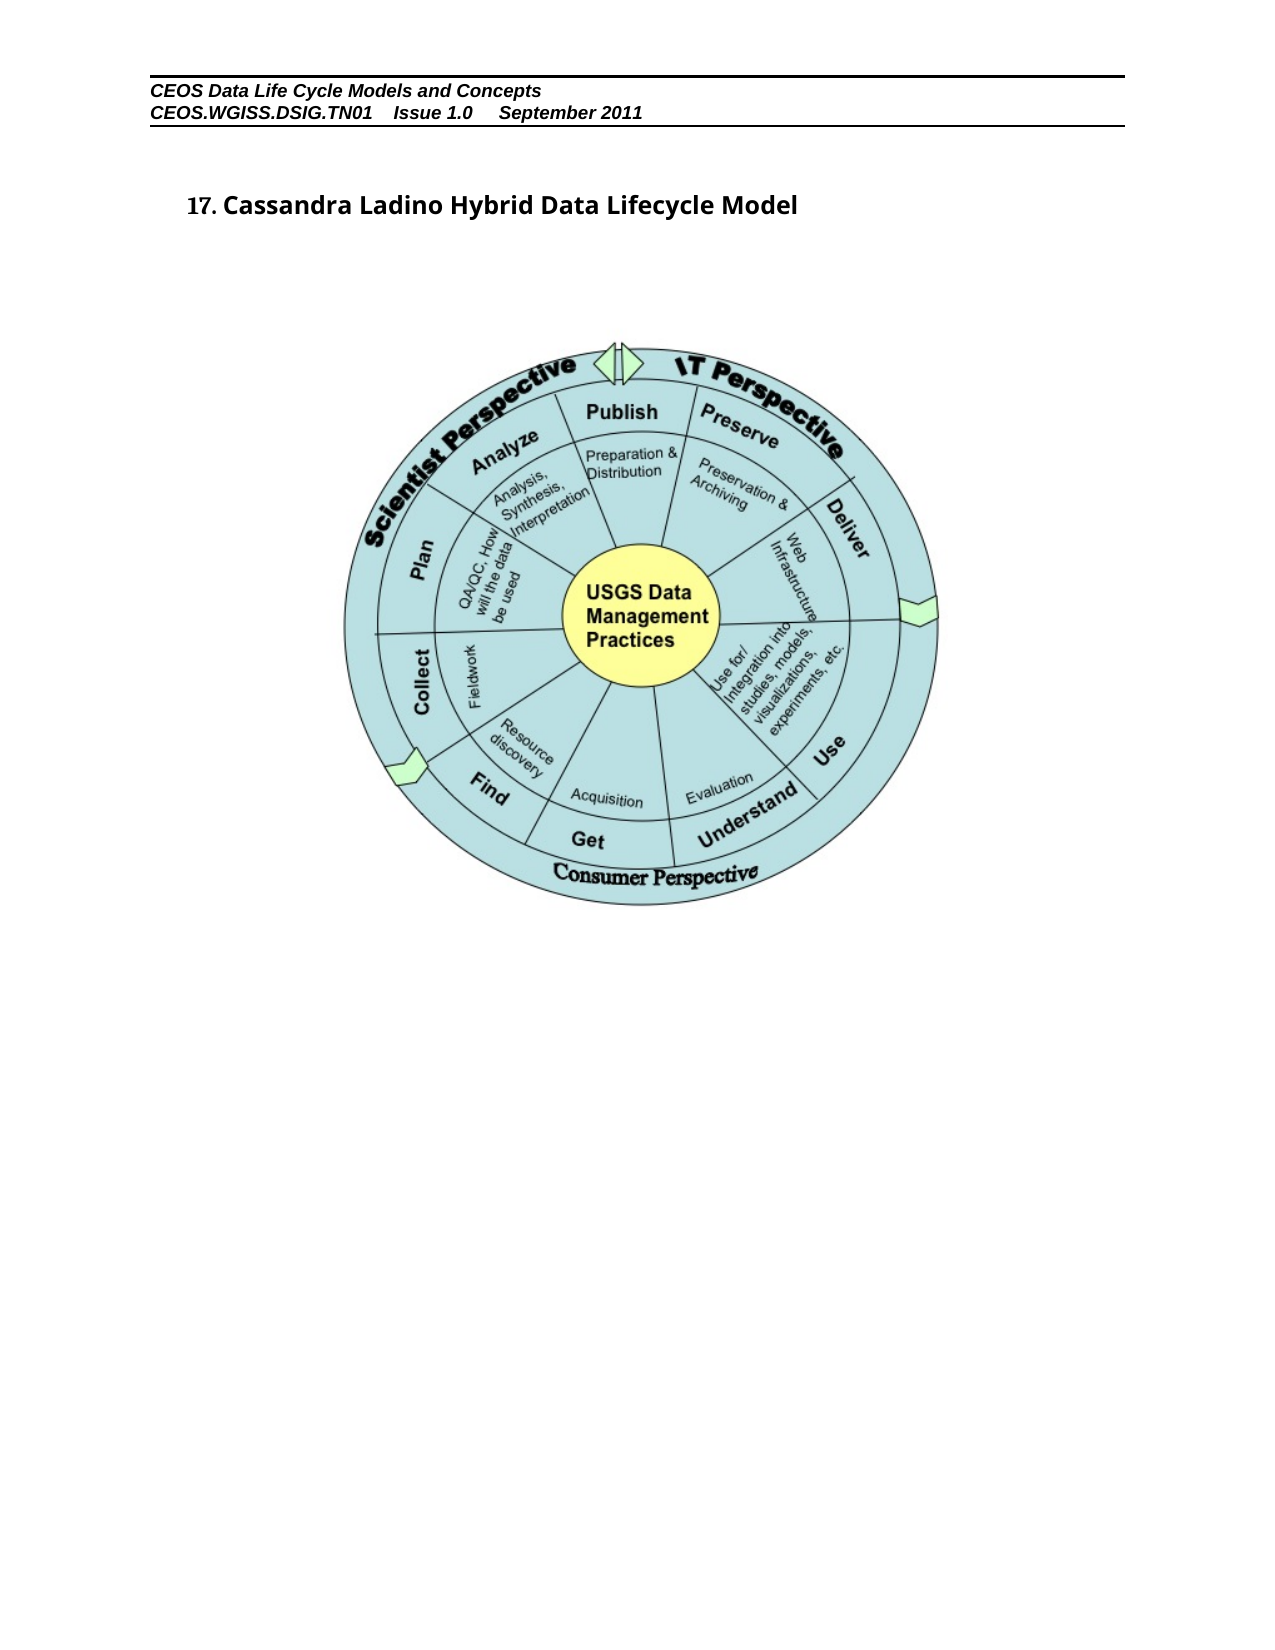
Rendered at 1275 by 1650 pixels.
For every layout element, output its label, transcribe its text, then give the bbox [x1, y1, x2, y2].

text 17. Cassandra Ladino Hybrid Data Lifecycle Model [187, 187, 1125, 222]
picture [187, 289, 1088, 965]
